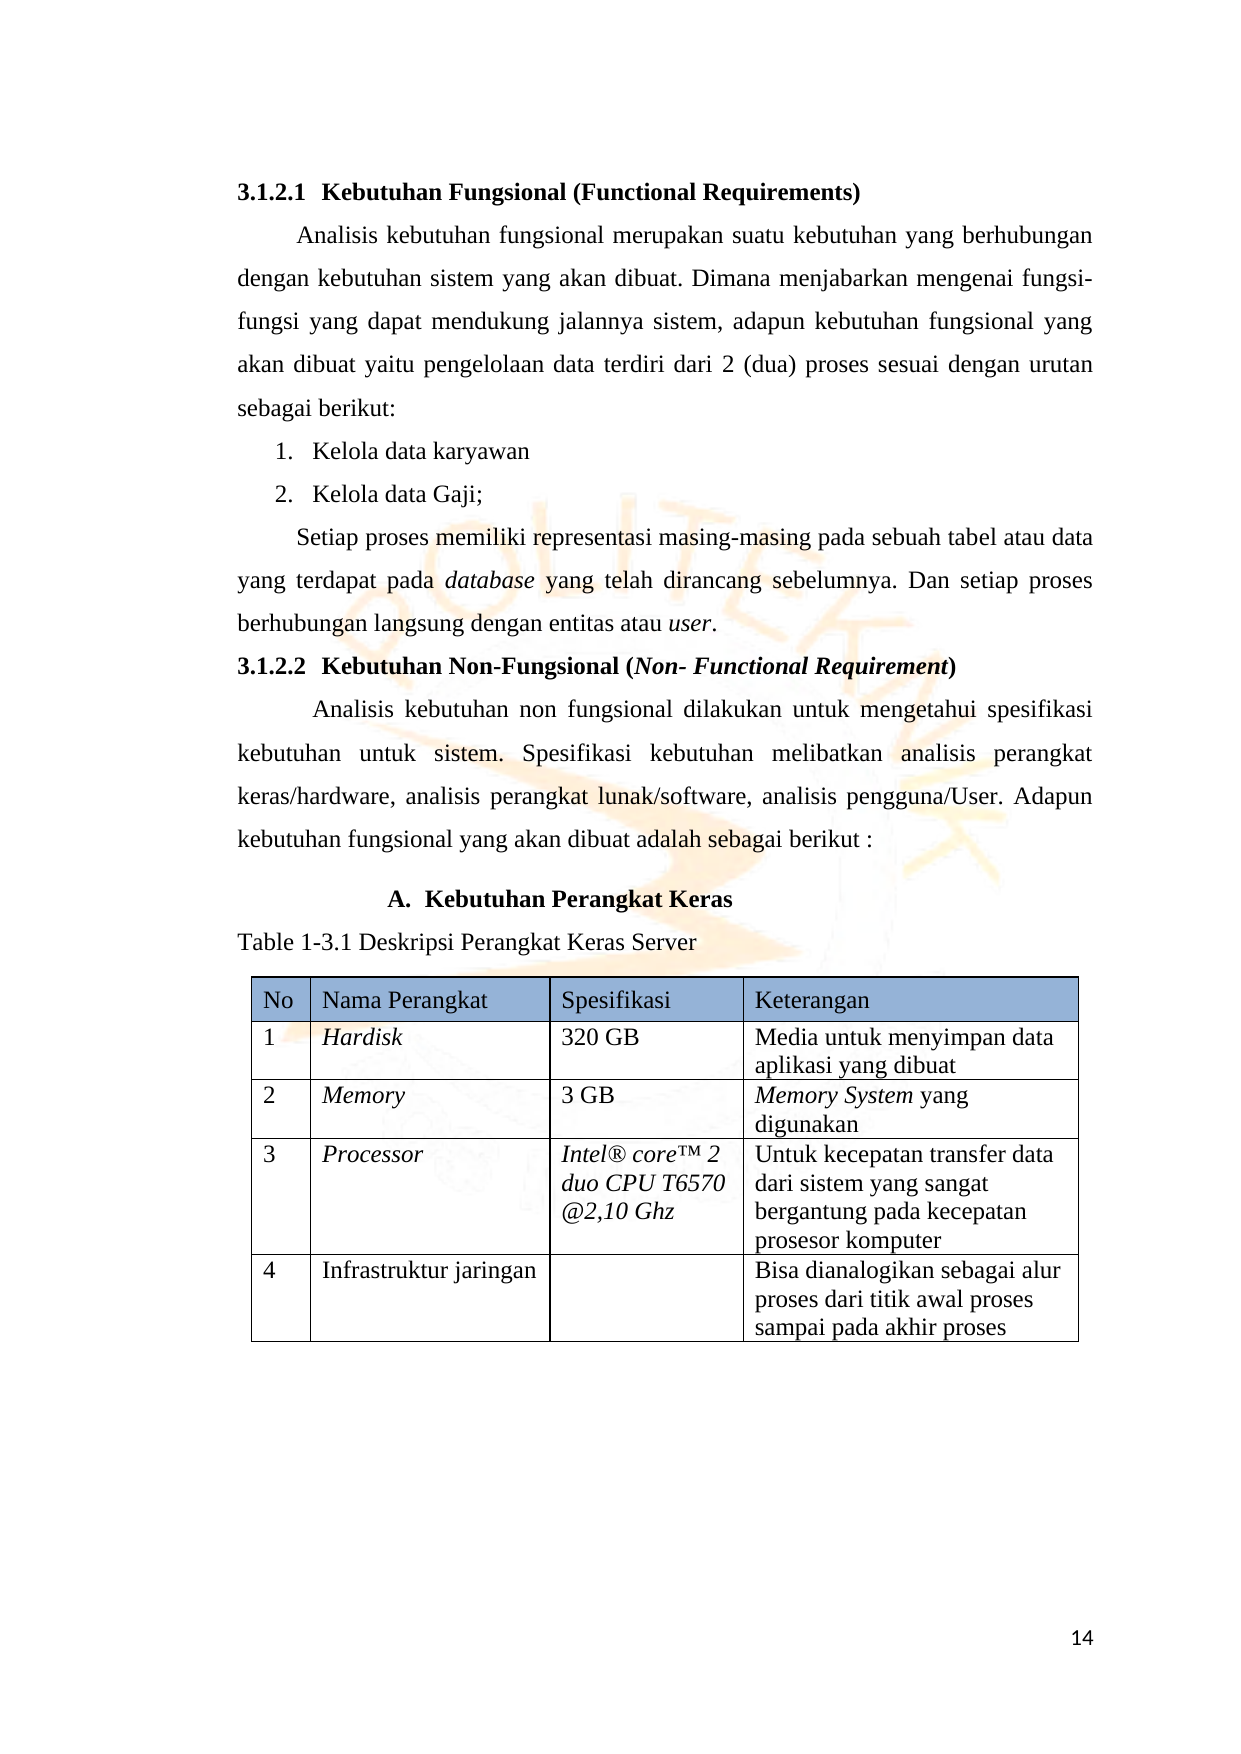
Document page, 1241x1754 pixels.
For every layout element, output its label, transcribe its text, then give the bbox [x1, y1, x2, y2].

table_cell 1 [252, 1022, 310, 1079]
table_cell Memory [311, 1080, 549, 1138]
table_header Keterangan [744, 978, 1078, 1021]
table_cell Hardisk [311, 1022, 549, 1079]
list Kelola data Gaji; [274, 479, 1093, 508]
subtitle 3.1.2.1 Kebutuhan Fungsional (Functional Requirements) [237, 177, 1093, 206]
table_cell Bisa dianalogikan sebagai alur proses dari titik awal proses sampai pada akhir proses [744, 1255, 1078, 1341]
table_header No [252, 978, 310, 1021]
table_cell 3 [252, 1139, 310, 1254]
table_cell 4 [252, 1255, 310, 1341]
table_cell Infrastruktur jaringan [311, 1255, 549, 1341]
table_cell Memory System yang digunakan [744, 1080, 1078, 1138]
table_cell 320 GB [551, 1022, 743, 1079]
list Analisis kebutuhan non fungsional dilakukan untuk mengetahui spesifikasi kebutuhan untuk sistem. Spesifikasi kebutuhan melibatkan analisis perangkat keras/hardware, analisis perangkat lunak/software, analisis pengguna/User. Adapun kebutuhan fungsional yang akan dibuat adalah sebagai berikut : [237, 694, 1093, 853]
list Kelola data karyawan [274, 436, 1093, 464]
table_header Nama Perangkat [311, 978, 549, 1021]
table_header Spesifikasi [551, 978, 743, 1021]
subtitle 3.1.2.2 Kebutuhan Non-Fungsional (Non- Functional Requirement) [237, 651, 1093, 680]
table_cell [551, 1255, 743, 1341]
table_cell 3 GB [551, 1080, 743, 1138]
table_cell Media untuk menyimpan data aplikasi yang dibuat [744, 1022, 1078, 1079]
table_cell Intel® core™ 2 duo CPU T6570 @2,10 Ghz [551, 1139, 743, 1254]
subtitle Kebutuhan Perangkat Keras [387, 884, 1093, 912]
text Table 1-3.1 Deskripsi Perangkat Keras Server [237, 927, 1093, 956]
text Setiap proses memiliki representasi masing-masing pada sebuah tabel atau data yang terdapat pada database yang telah dirancang sebelumnya. Dan setiap proses berhubungan langsung dengan entitas atau user. [237, 522, 1093, 637]
table_cell 2 [252, 1080, 310, 1138]
table_cell Processor [311, 1139, 549, 1254]
table_cell Untuk kecepatan transfer data dari sistem yang sangat bergantung pada kecepatan prosesor komputer [744, 1139, 1078, 1254]
text Analisis kebutuhan fungsional merupakan suatu kebutuhan yang berhubungan dengan kebutuhan sistem yang akan dibuat. Dimana menjabarkan mengenai fungsi-fungsi yang dapat mendukung jalannya sistem, adapun kebutuhan fungsional yang akan dibuat yaitu pengelolaan data terdiri dari 2 (dua) proses sesuai dengan urutan sebagai berikut: [237, 220, 1093, 421]
